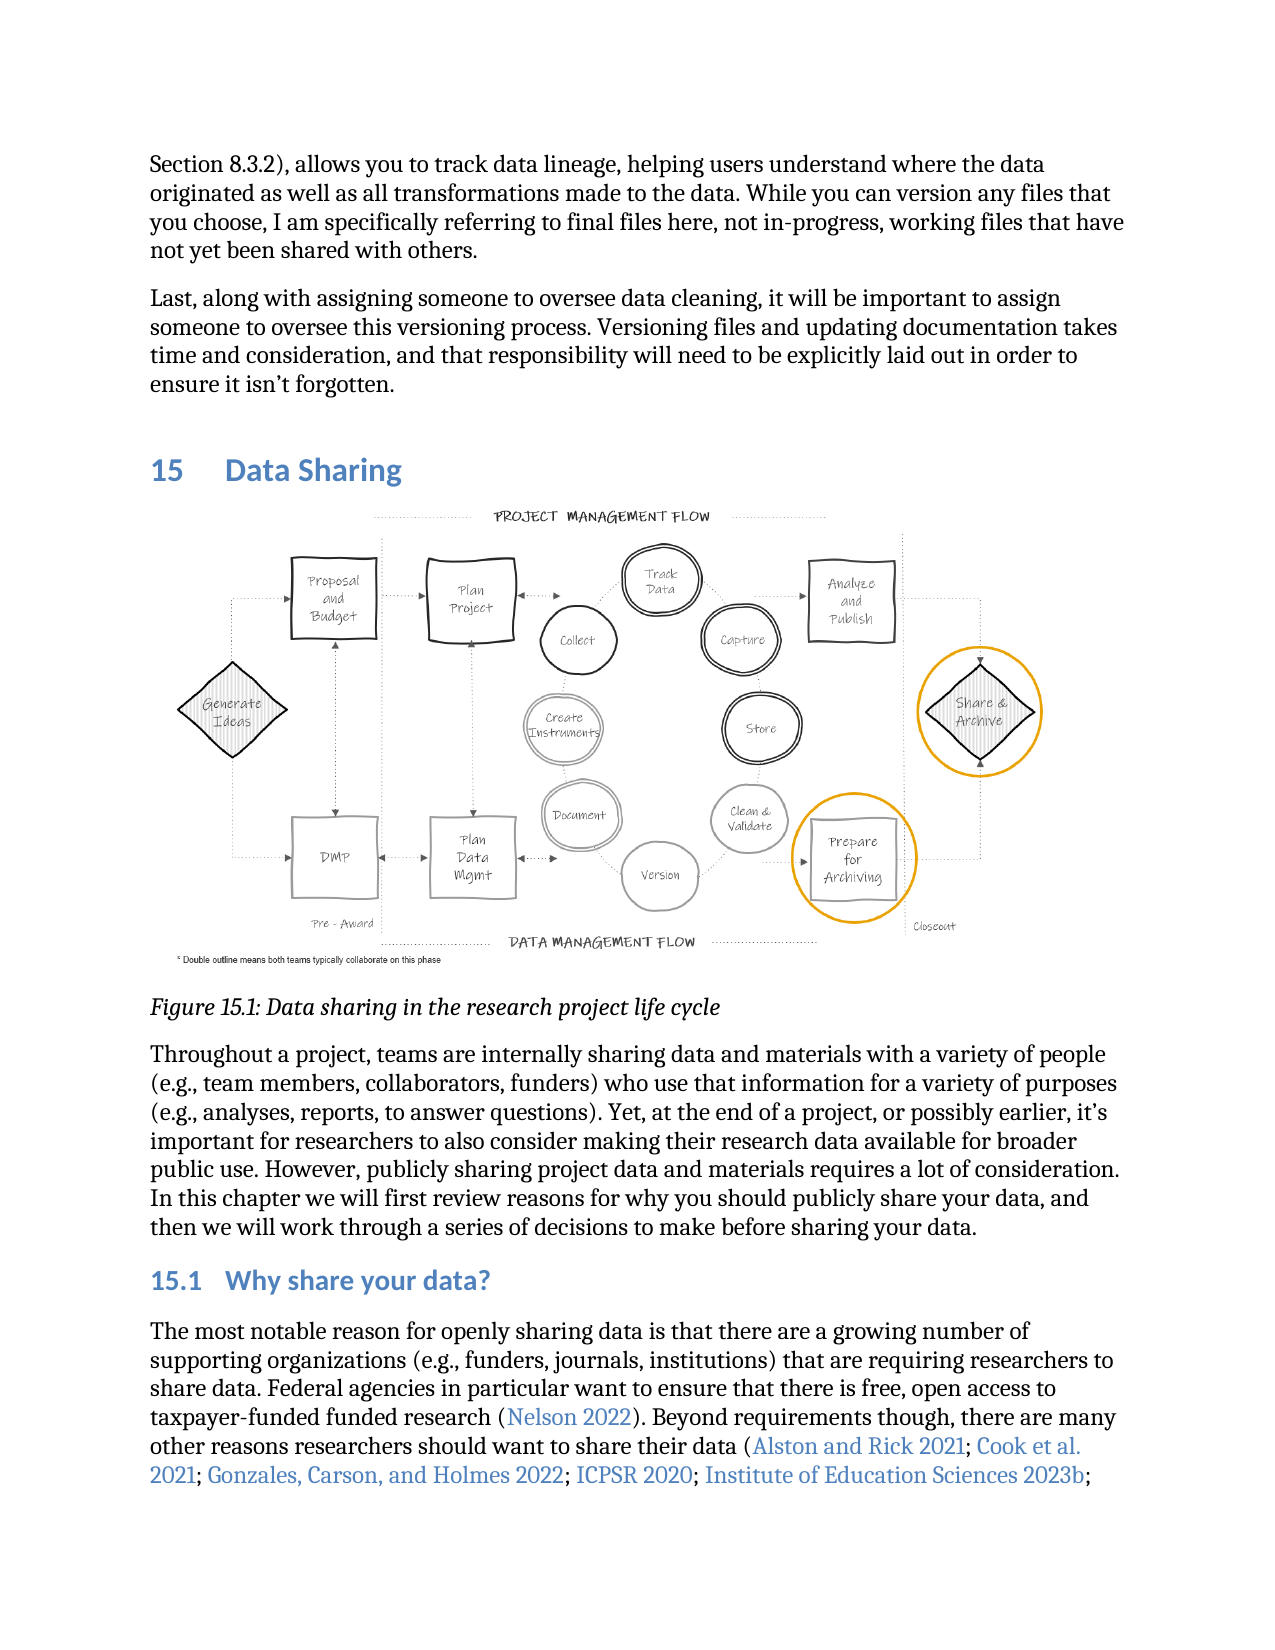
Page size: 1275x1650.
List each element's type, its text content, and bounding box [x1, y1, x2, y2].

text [150, 1317, 1125, 1489]
subtitle 15 Data Sharing [150, 449, 1125, 489]
text Figure 15.1: Data sharing in the research project life cycle [150, 993, 1125, 1022]
picture [168, 489, 1044, 972]
text Last, along with assigning someone to oversee data cleaning, it will be important to assign someone to oversee this versioning process. Versioning files and updating documentation takes time and consideration, and that responsibility will need to be explicitly laid out in order to ensure it isn’t forgotten. [150, 284, 1125, 399]
text Throughout a project, teams are internally sharing data and materials with a variety of people (e.g., team members, collaborators, funders) who use that information for a variety of purposes (e.g., analyses, reports, to answer questions). Yet, at the end of a project, or possibly earlier, it’s important for researchers to also consider making their research data available for broader public use. However, publicly sharing project data and materials requires a lot of consideration. In this chapter we will first review reasons for why you should publicly share your data, and then we will work through a series of decisions to make before sharing your data. [150, 1040, 1125, 1242]
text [150, 150, 1125, 265]
subtitle 15.1 Why share your data? [150, 1262, 1125, 1298]
